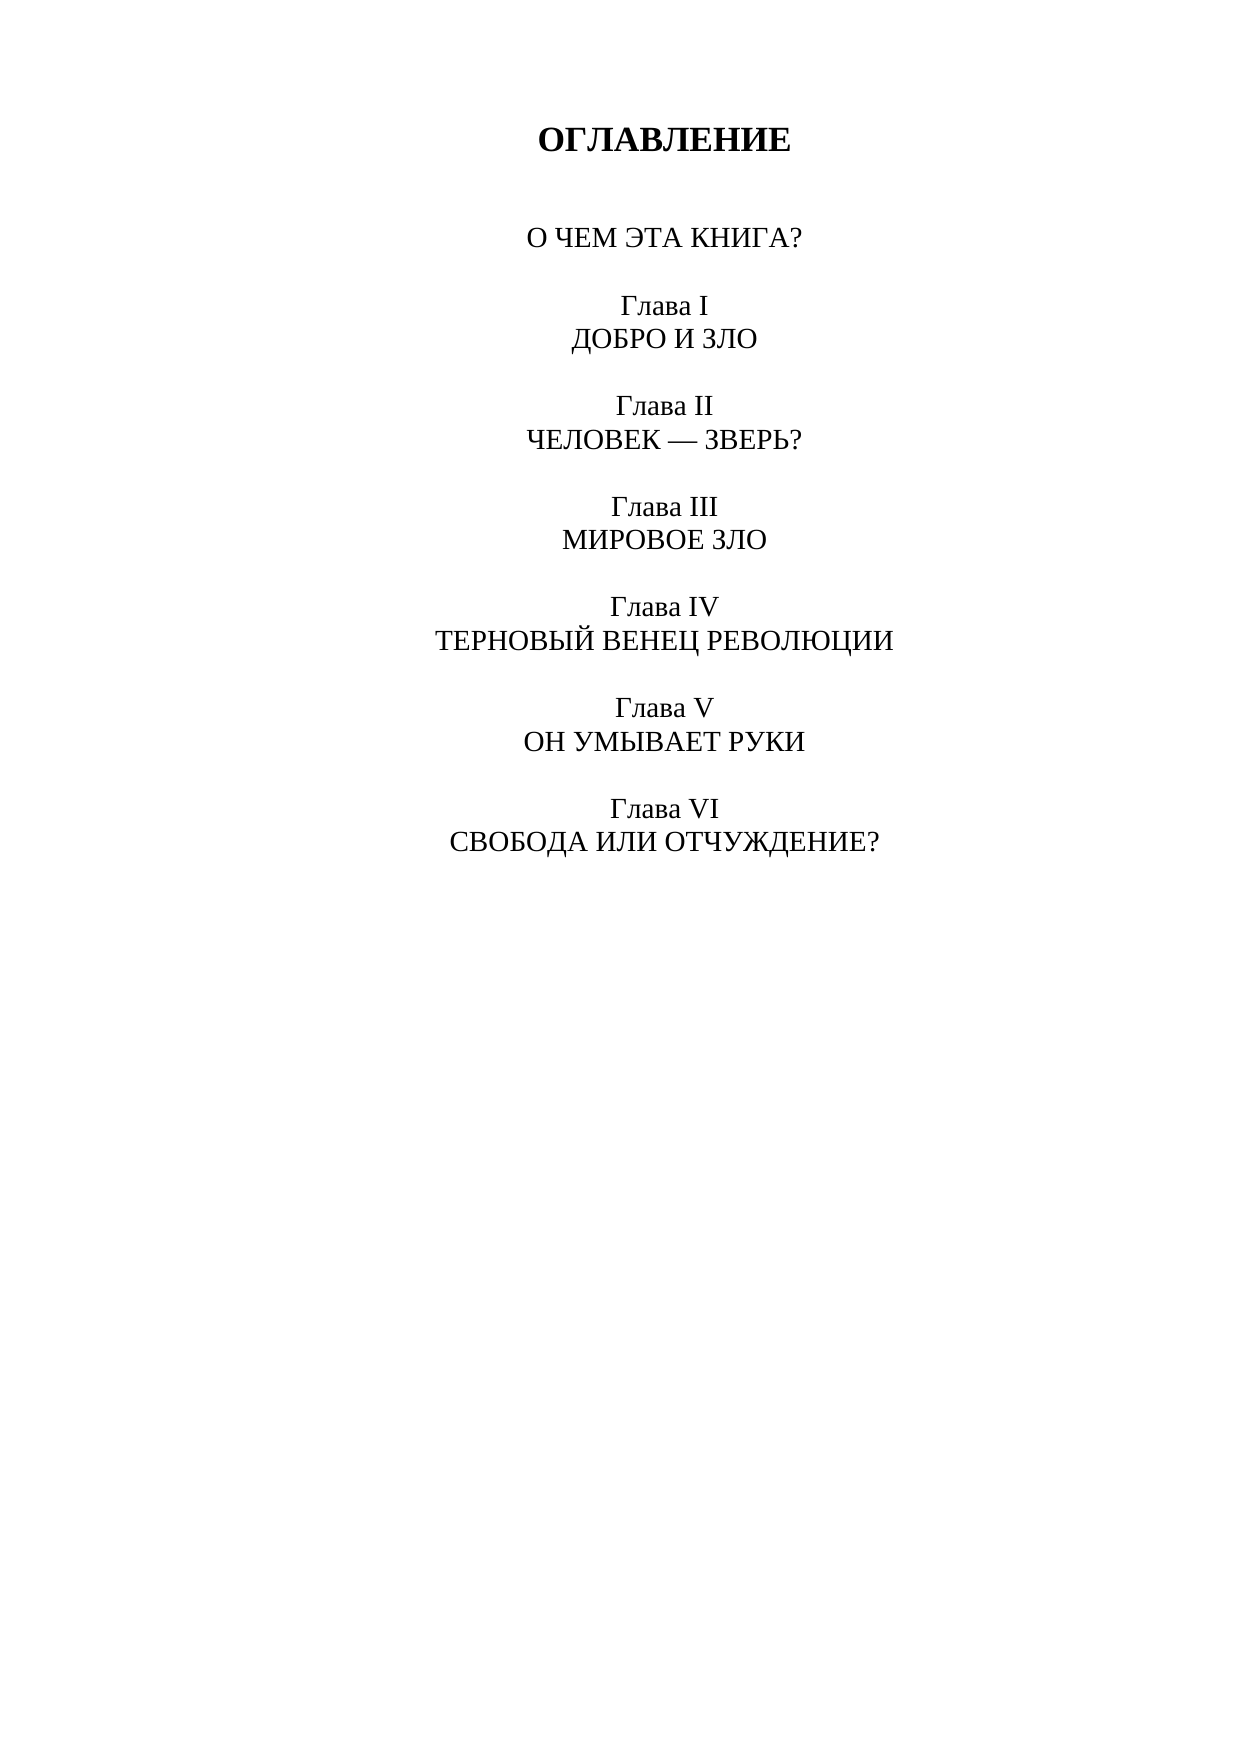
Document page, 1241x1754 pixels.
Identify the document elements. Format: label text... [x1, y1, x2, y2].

text О ЧЕМ ЭТА КНИГА? Глава I ДОБРО И ЗЛО [177, 221, 1152, 355]
text ОГЛАВЛЕНИЕ [177, 118, 1152, 187]
text Глава II ЧЕЛОВЕК — ЗВЕРЬ? Глава III МИРОВОЕ ЗЛО Глава IV ТЕРНОВЫЙ ВЕНЕЦ РЕВОЛЮЦИИ Глава V ОН УМЫВАЕТ РУКИ Глава VI СВОБОДА ИЛИ ОТЧУЖДЕНИЕ? [177, 355, 1152, 858]
